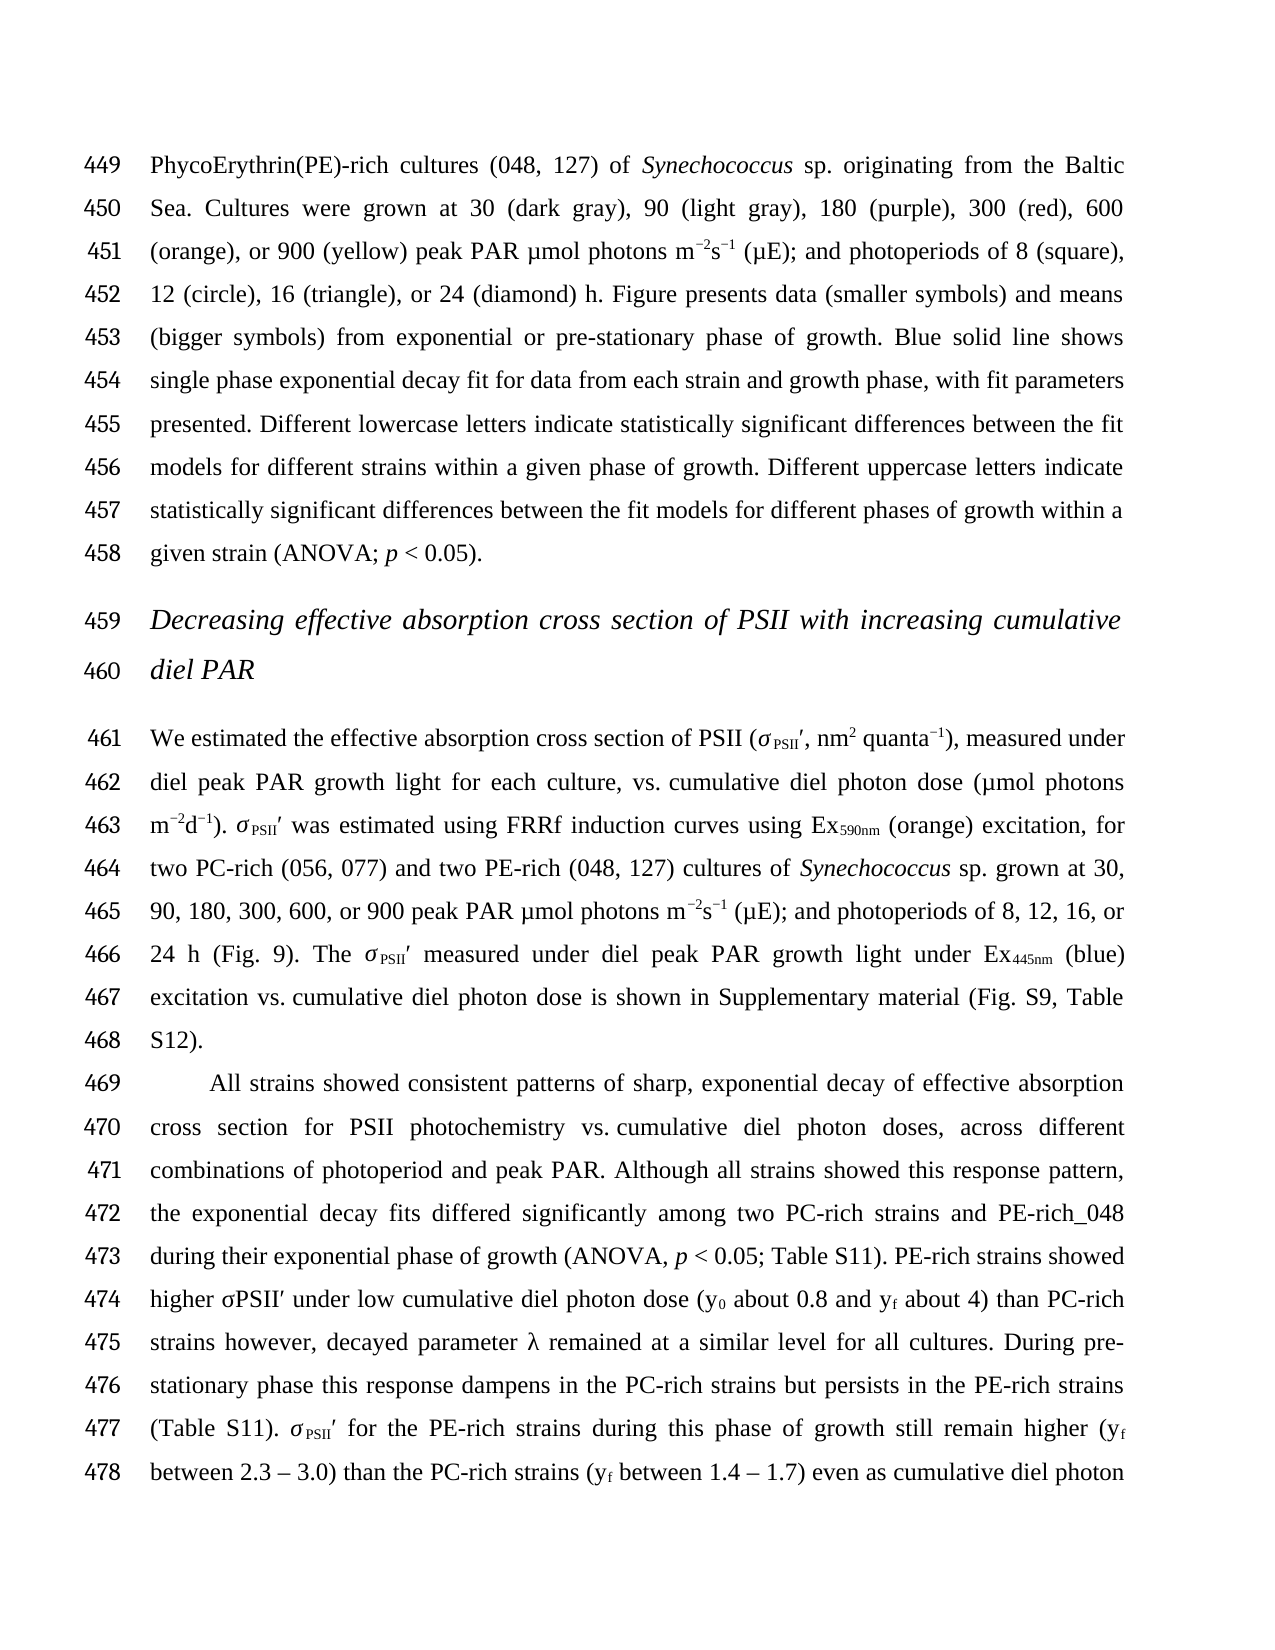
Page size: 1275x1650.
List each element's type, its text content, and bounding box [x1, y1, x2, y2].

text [150, 150, 1125, 567]
subtitle Decreasing effective absorption cross section of PSII with increasing cumulative diel PAR [150, 602, 1125, 686]
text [150, 1068, 1125, 1485]
text We estimated the effective absorption cross section of PSII (PSIIʹ, nm2 quanta−1), measured under diel peak PAR growth light for each culture, vs. cumulative diel photon dose (µmol photons m−2d−1). PSIIʹ was estimated using FRRf induction curves using Ex590nm (orange) excitation, for two PC-rich (056, 077) and two PE-rich (048, 127) cultures of Synechococcus sp. grown at 30, 90, 180, 300, 600, or 900 peak PAR µmol photons m−2s−1 (µE); and photoperiods of 8, 12, 16, or 24 h (Fig. 9). The PSIIʹ measured under diel peak PAR growth light under Ex445nm (blue) excitation vs. cumulative diel photon dose is shown in Supplementary material (Fig. S9, Table S12). [150, 723, 1125, 1054]
